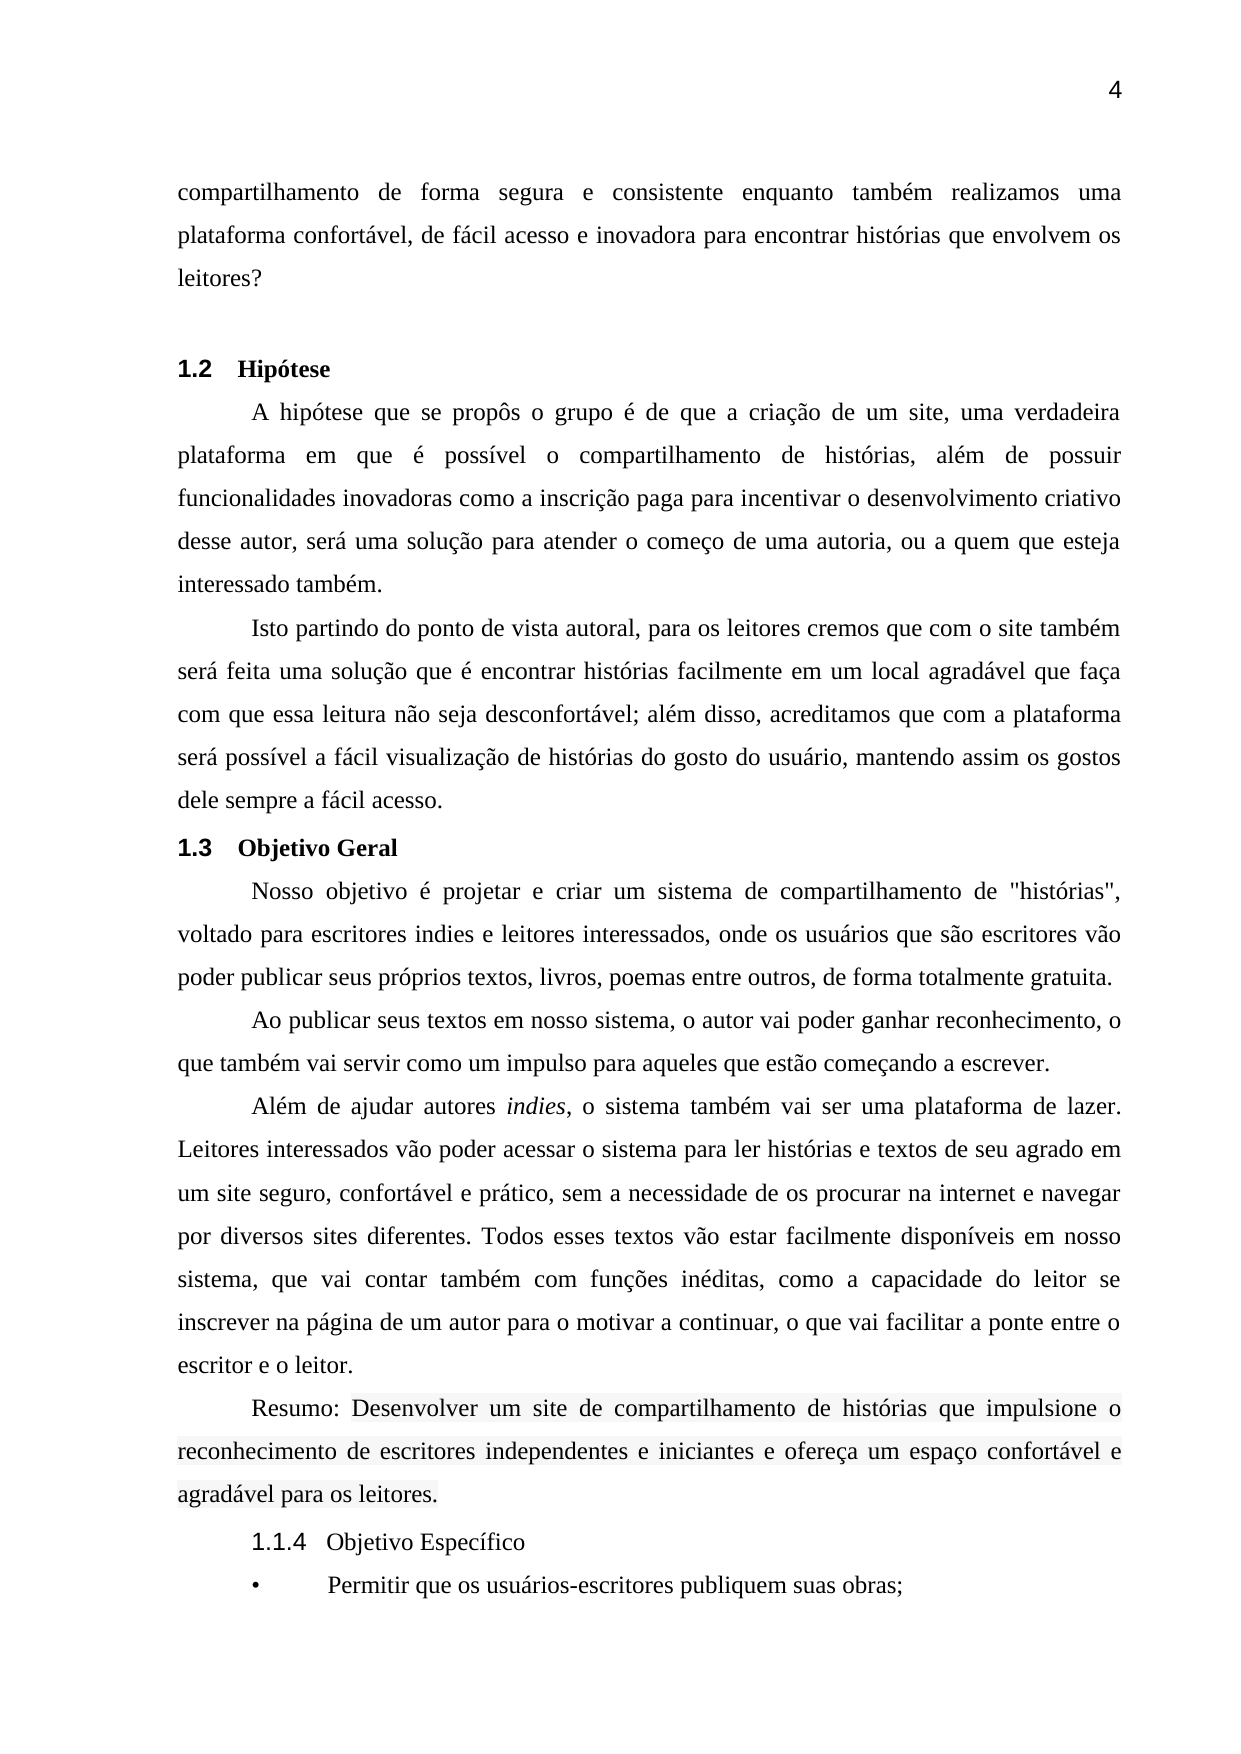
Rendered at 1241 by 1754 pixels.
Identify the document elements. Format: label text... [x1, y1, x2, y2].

text A hipótese que se propôs o grupo é de que a criação de um site, uma verdadeira plataforma em que é possível o compartilhamento de histórias, além de possuir funcionalidades inovadoras como a inscrição paga para incentivar o desenvolvimento criativo desse autor, será uma solução para atender o começo de uma autoria, ou a quem que esteja interessado também. [177, 397, 1122, 598]
text Além de ajudar autores indies, o sistema também vai ser uma plataforma de lazer. Leitores interessados vão poder acessar o sistema para ler histórias e textos de seu agrado em um site seguro, confortável e prático, sem a necessidade de os procurar na internet e navegar por diversos sites diferentes. Todos esses textos vão estar facilmente disponíveis em nosso sistema, que vai contar também com funções inéditas, como a capacidade do leitor se inscrever na página de um autor para o motivar a continuar, o que vai facilitar a ponte entre o escritor e o leitor. [177, 1091, 1122, 1379]
text Ao publicar seus textos em nosso sistema, o autor vai poder ganhar reconhecimento, o que também vai servir como um impulso para aqueles que estão começando a escrever. [177, 1005, 1122, 1077]
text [177, 177, 1122, 292]
subtitle Objetivo Geral [177, 832, 1122, 861]
subtitle Objetivo Específico [251, 1527, 1122, 1556]
text Resumo: Desenvolver um site de compartilhamento de histórias que impulsione o reconhecimento de escritores independentes e iniciantes e ofereça um espaço confortável e agradável para os leitores. [177, 1465, 1122, 1508]
text Nosso objetivo é projetar e criar um sistema de compartilhamento de "histórias", voltado para escritores indies e leitores interessados, onde os usuários que são escritores vão poder publicar seus próprios textos, livros, poemas entre outros, de forma totalmente gratuita. [177, 876, 1122, 991]
subtitle Hipótese [177, 354, 1122, 383]
text Resumo: Desenvolver um site de compartilhamento de histórias que impulsione o reconhecimento de escritores independentes e iniciantes e ofereça um espaço confortável e agradável para os leitores. [177, 1393, 1122, 1436]
text Isto partindo do ponto de vista autoral, para os leitores cremos que com o site também será feita uma solução que é encontrar histórias facilmente em um local agradável que faça com que essa leitura não seja desconfortável; além disso, acreditamos que com a plataforma será possível a fácil visualização de histórias do gosto do usuário, mantendo assim os gostos dele sempre a fácil acesso. [177, 613, 1122, 814]
text • Permitir que os usuários-escritores publiquem suas obras; [177, 1570, 1122, 1599]
